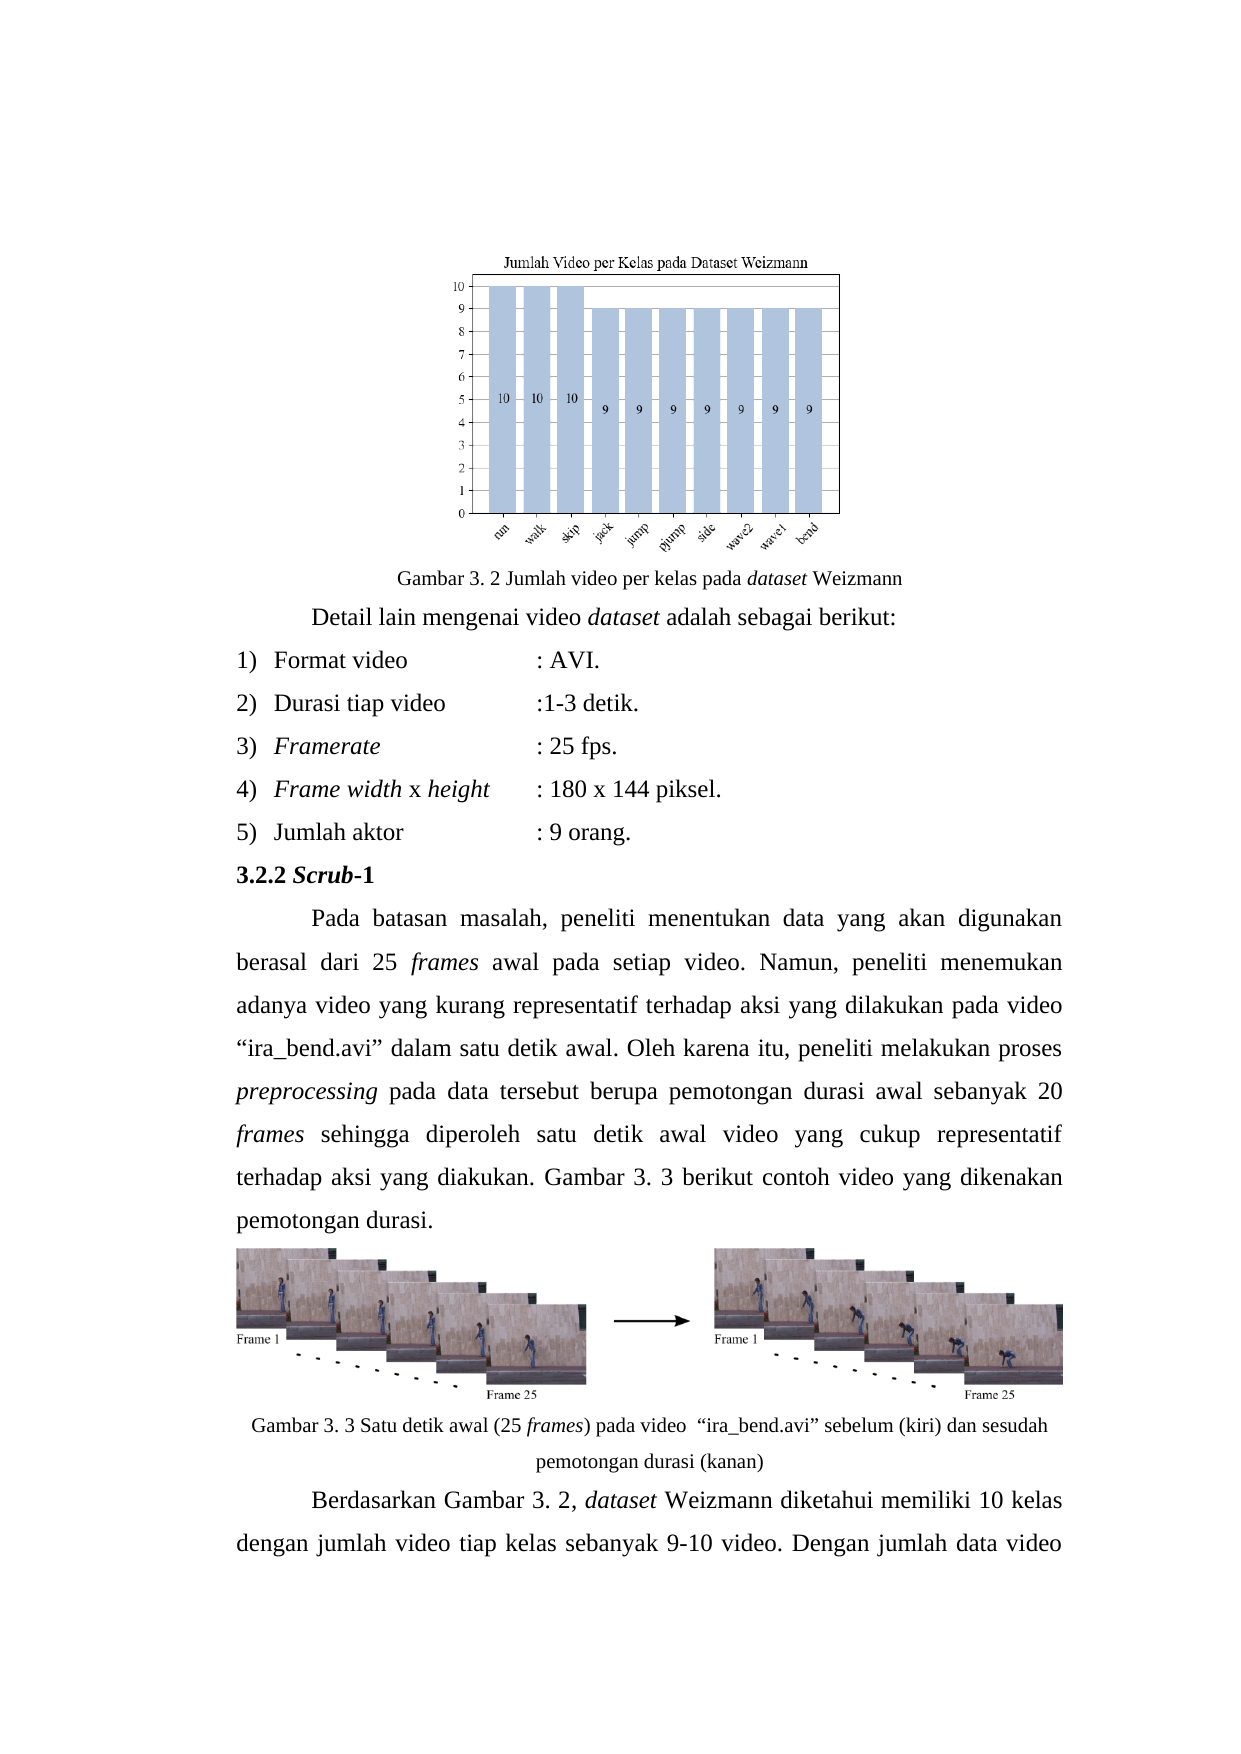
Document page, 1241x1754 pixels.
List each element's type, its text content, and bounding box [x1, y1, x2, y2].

list Jumlah aktor : 9 orang. [236, 817, 1063, 846]
text Gambar 3. 2 Jumlah video per kelas pada dataset Weizmann [236, 566, 1063, 589]
list Framerate : 25 fps. [236, 731, 1063, 760]
picture [413, 236, 886, 552]
text Detail lain mengenai video dataset adalah sebagai berikut: [236, 602, 1063, 630]
text Pada batasan masalah, peneliti menentukan data yang akan digunakan berasal dari 25 frames awal pada setiap video. Namun, peneliti menemukan adanya video yang kurang representatif terhadap aksi yang dilakukan pada video “ira_bend.avi” dalam satu detik awal. Oleh karena itu, peneliti melakukan proses preprocessing pada data tersebut berupa pemotongan durasi awal sebanyak 20 frames sehingga diperoleh satu detik awal video yang cukup representatif terhadap aksi yang diakukan. Gambar 3. 3 berikut contoh video yang dikenakan pemotongan durasi. [236, 903, 1063, 1234]
list Durasi tiap video :1-3 detik. [236, 688, 1063, 717]
list Format video : AVI. [236, 645, 1063, 673]
list Frame width x height : 180 x 144 piksel. [236, 774, 1063, 803]
picture [236, 1248, 1063, 1399]
text Gambar 3. 3 Satu detik awal (25 frames) pada video “ira_bend.avi” sebelum (kiri) dan sesudah pemotongan durasi (kanan) [236, 1413, 1063, 1473]
subtitle Scrub-1 [236, 860, 1063, 889]
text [236, 1485, 1063, 1557]
